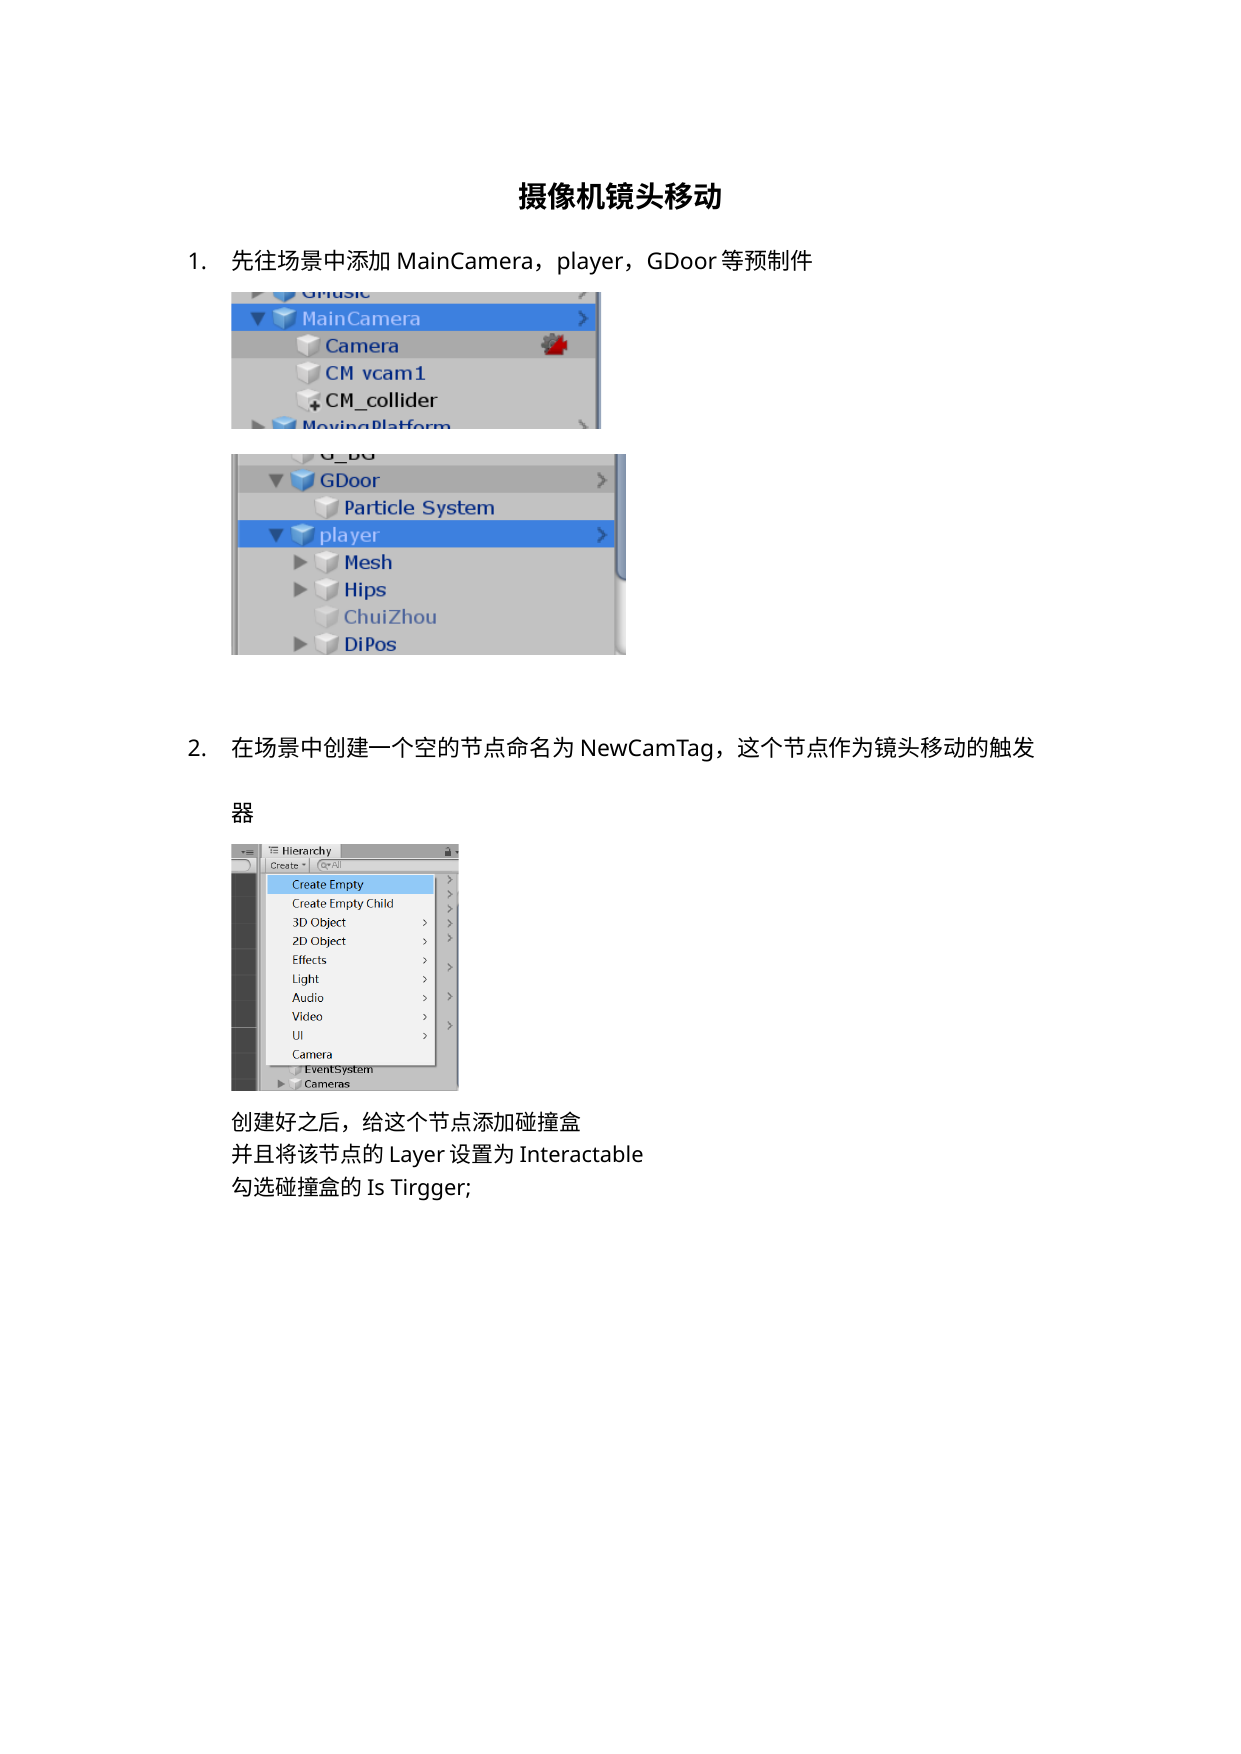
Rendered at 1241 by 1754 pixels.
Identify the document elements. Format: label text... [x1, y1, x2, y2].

picture [231, 454, 626, 655]
list 先往场景中添加MainCamera，player，GDoor等预制件 [187, 227, 1053, 292]
text 创建好之后，给这个节点添加碰撞盒 [231, 1104, 1053, 1137]
text 勾选碰撞盒的Is Tirgger; [231, 1169, 1053, 1202]
list 在场景中创建一个空的节点命名为NewCamTag，这个节点作为镜头移动的触发器 [187, 714, 1053, 844]
text 并且将该节点的Layer设置为Interactable [231, 1137, 1053, 1169]
picture [231, 844, 459, 1091]
text 摄像机镜头移动 [187, 162, 1053, 227]
picture [231, 292, 602, 429]
